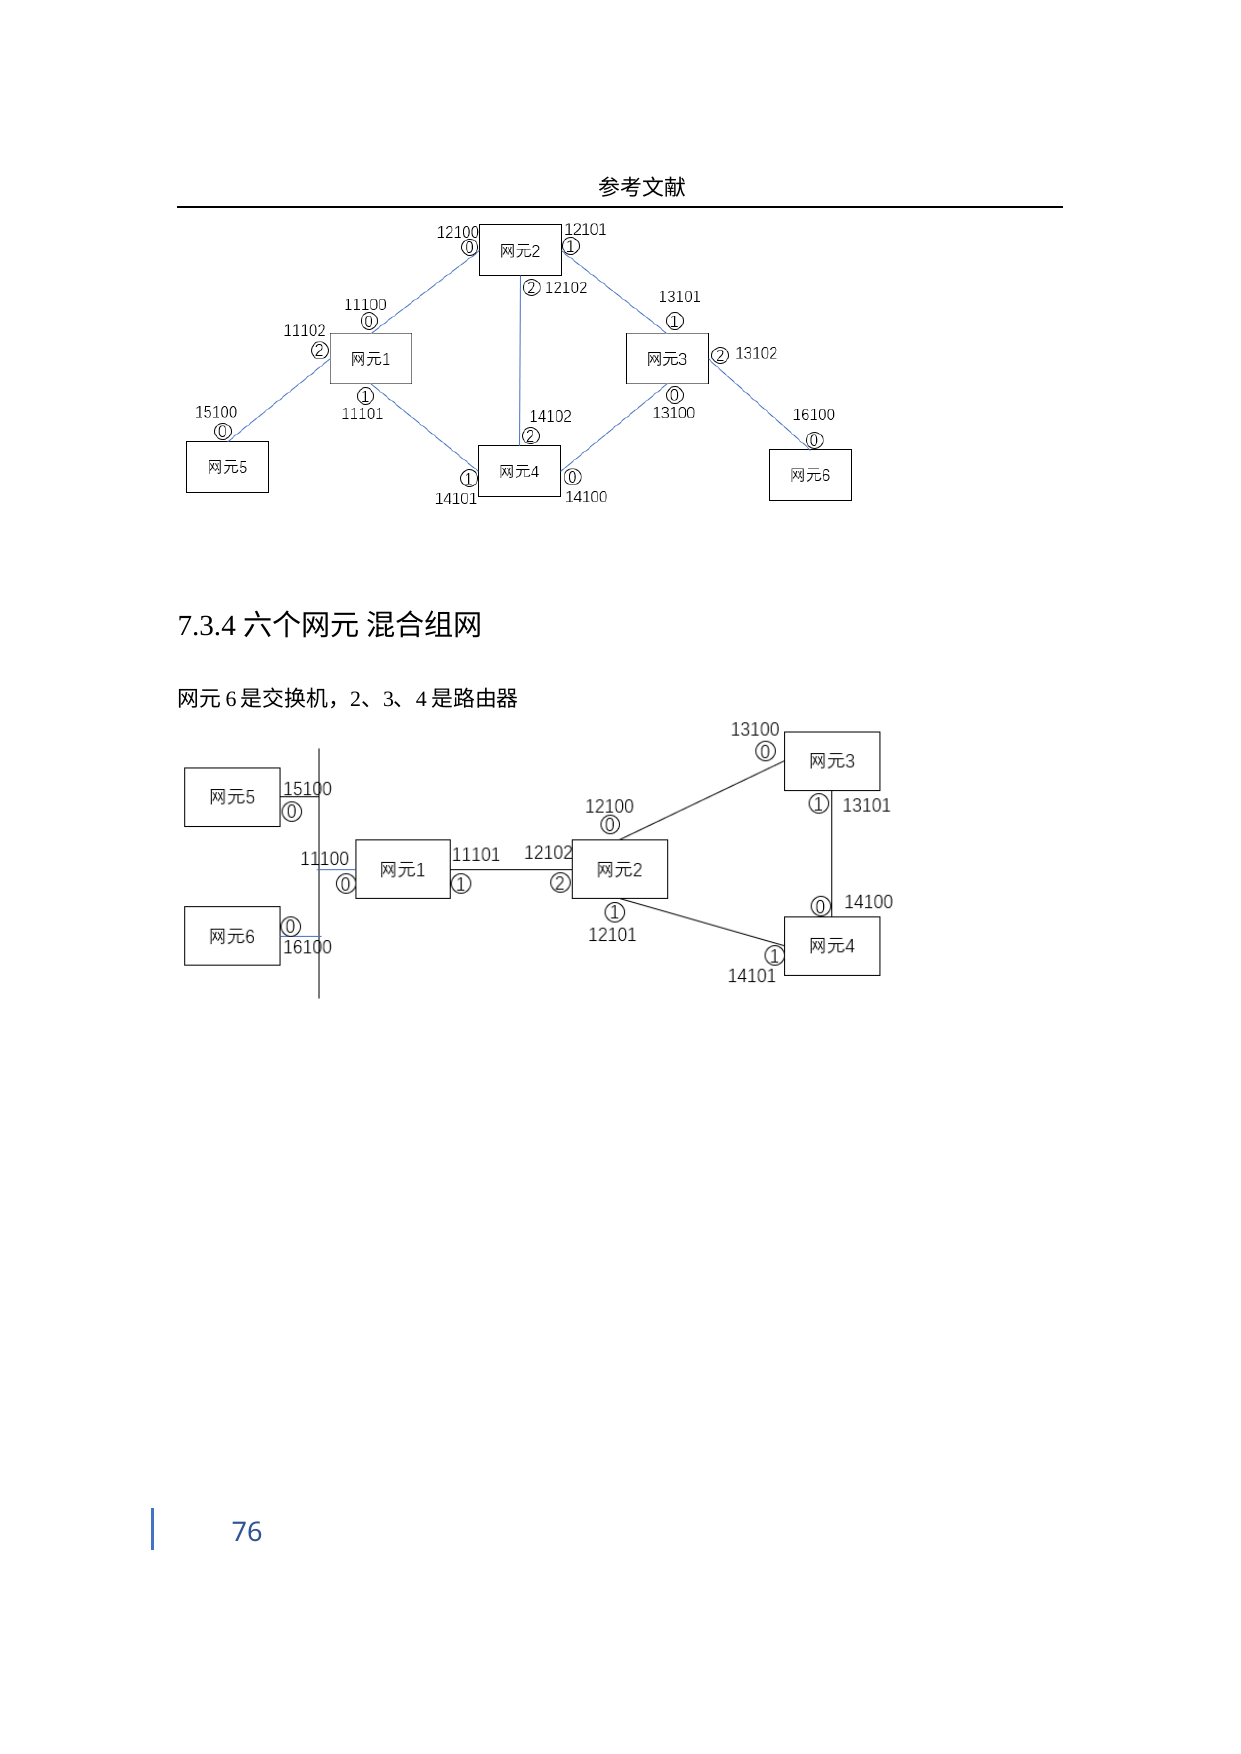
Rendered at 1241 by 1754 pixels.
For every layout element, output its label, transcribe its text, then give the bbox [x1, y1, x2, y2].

subtitle 六个网元 混合组网 [177, 590, 1063, 655]
text 网元6是交换机，2、3、4是路由器 [177, 680, 1063, 713]
